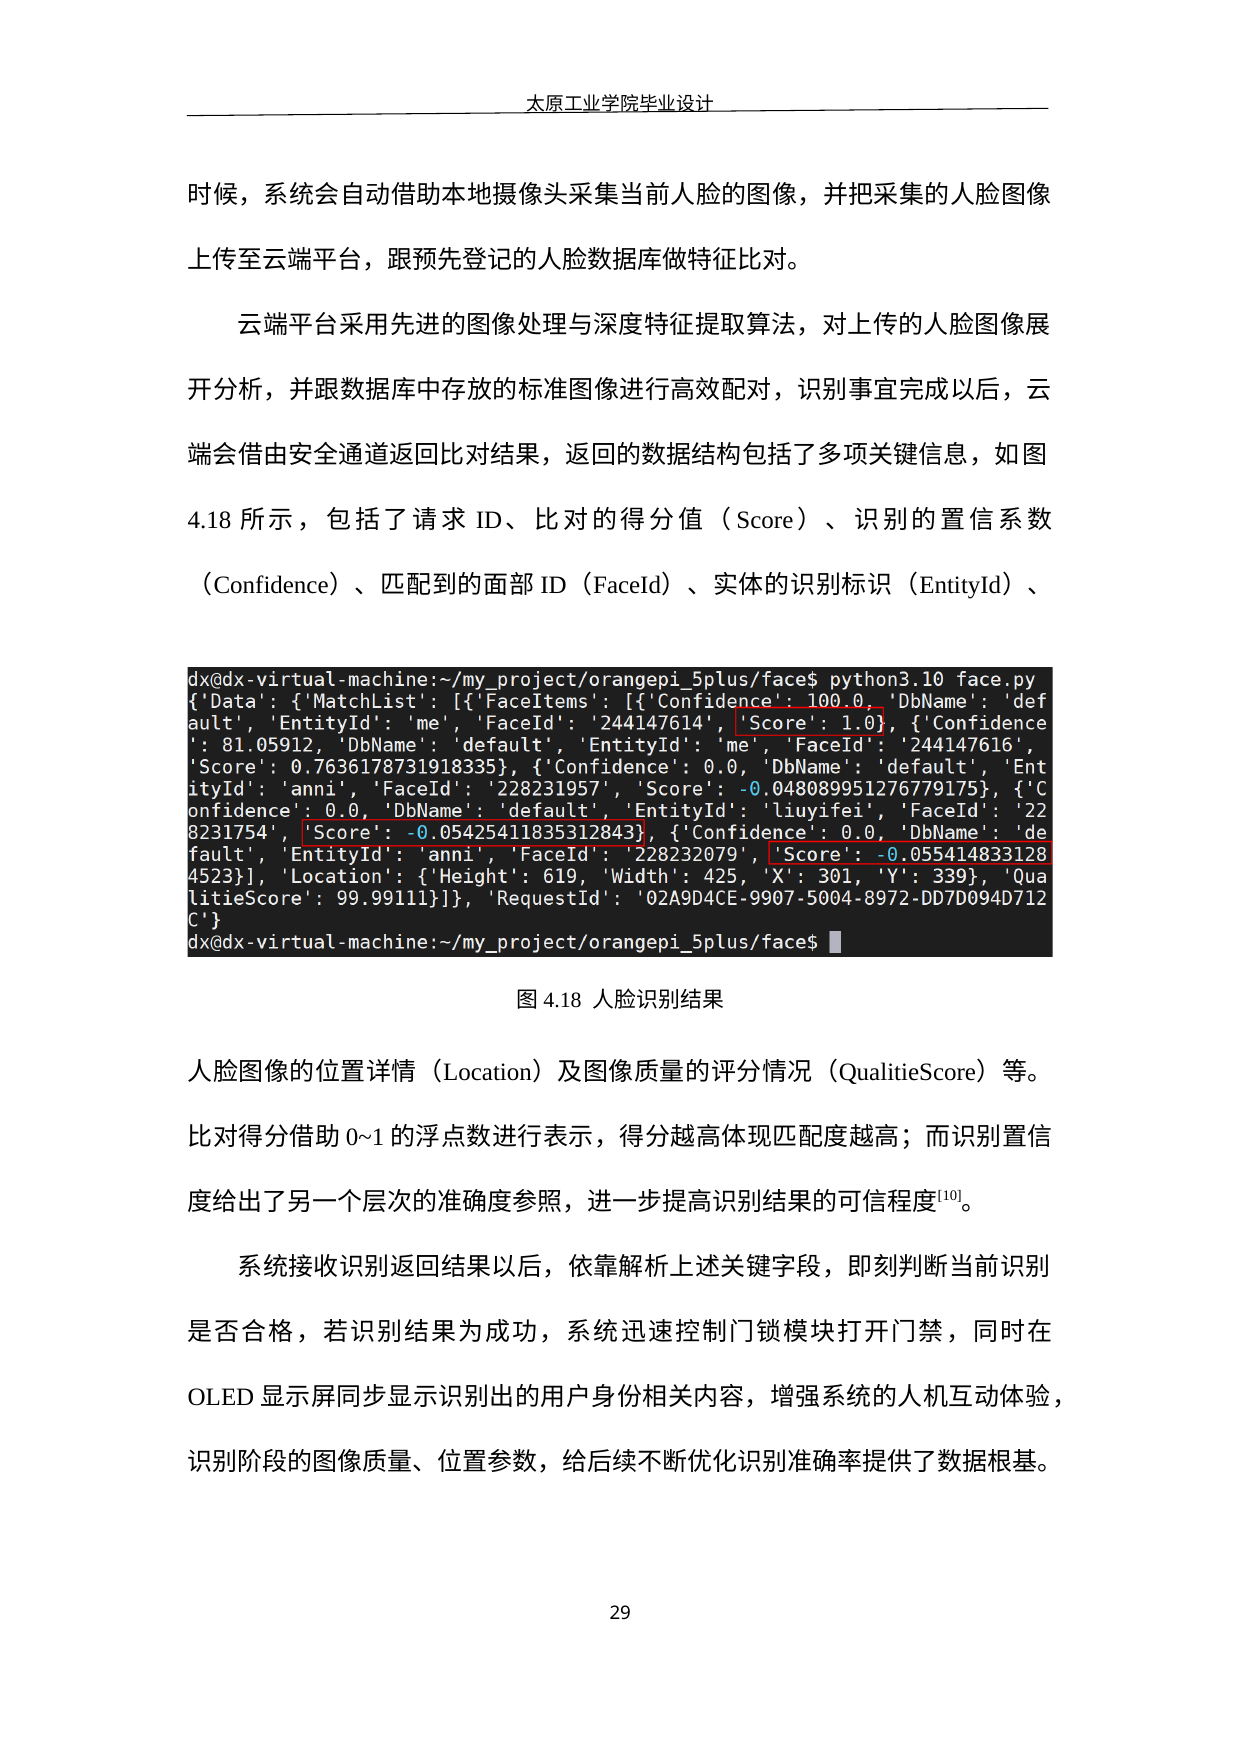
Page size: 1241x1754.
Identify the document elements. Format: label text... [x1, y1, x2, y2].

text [187, 160, 1053, 290]
picture [187, 667, 1053, 957]
text 系统接收识别返回结果以后，依靠解析上述关键字段，即刻判断当前识别是否合格，若识别结果为成功，系统迅速控制门锁模块打开门禁，同时在OLED显示屏同步显示识别出的用户身份相关内容，增强系统的人机互动体验，识别阶段的图像质量、位置参数，给后续不断优化识别准确率提供了数据根基。 [187, 1232, 1053, 1492]
